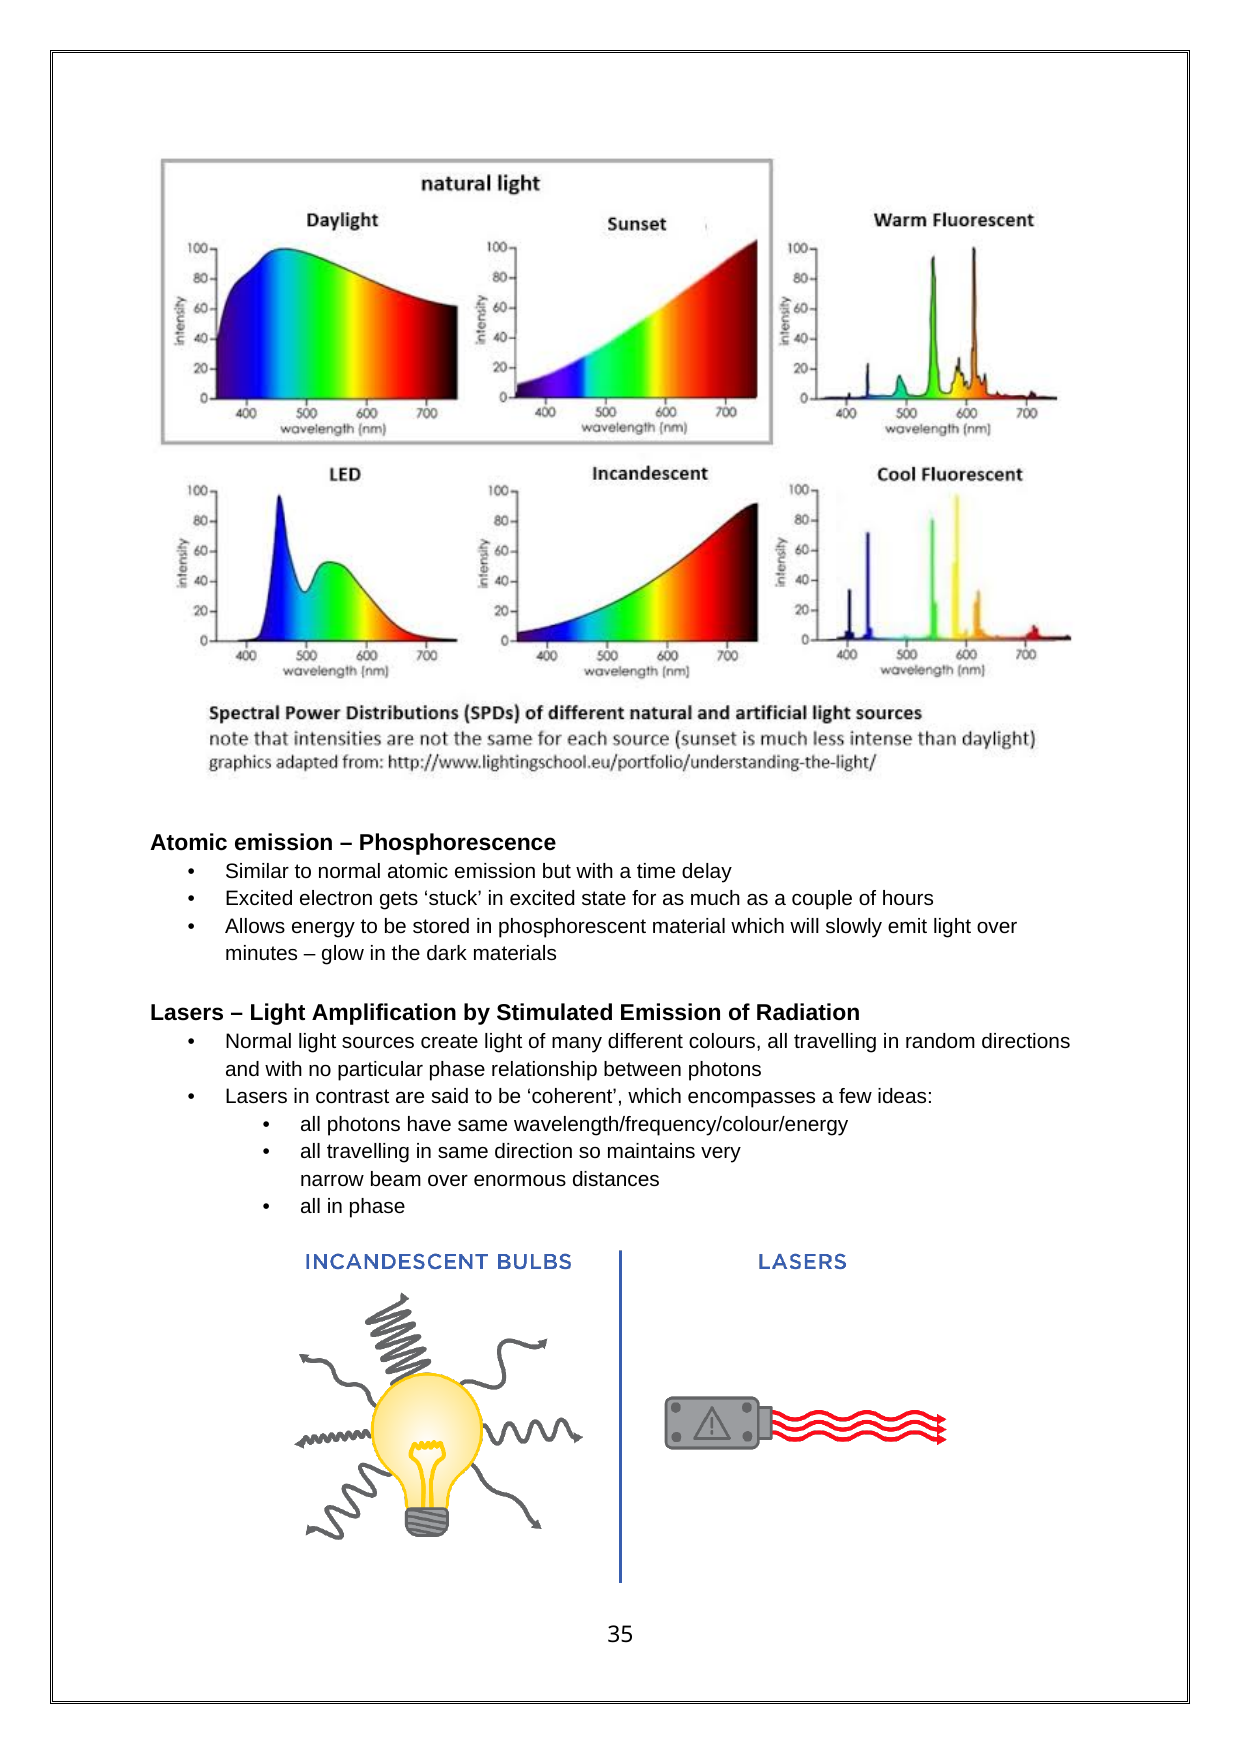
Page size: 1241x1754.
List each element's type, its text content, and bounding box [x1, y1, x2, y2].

list Similar to normal atomic emission but with a time delay [187, 859, 1090, 883]
text Lasers – Light Amplification by Stimulated Emission of Radiation [150, 999, 1090, 1025]
list Normal light sources create light of many different colours, all travelling in random directions and with no particular phase relationship between photons [187, 1029, 1090, 1081]
picture [256, 1236, 984, 1597]
list all in phase [262, 1194, 1090, 1218]
list Excited electron gets ‘stuck’ in excited state for as much as a couple of hours [187, 886, 1090, 910]
list Allows energy to be stored in phosphorescent material which will slowly emit light over minutes – glow in the dark materials [187, 914, 1090, 965]
list all travelling in same direction so maintains very narrow beam over enormous distances [262, 1139, 1090, 1191]
list Lasers in contrast are said to be ‘coherent’, which encompasses a few ideas: [187, 1084, 1090, 1108]
picture [150, 150, 1091, 794]
list all photons have same wavelength/frequency/colour/energy [262, 1112, 1090, 1136]
text Atomic emission – Phosphorescence [150, 828, 1090, 855]
